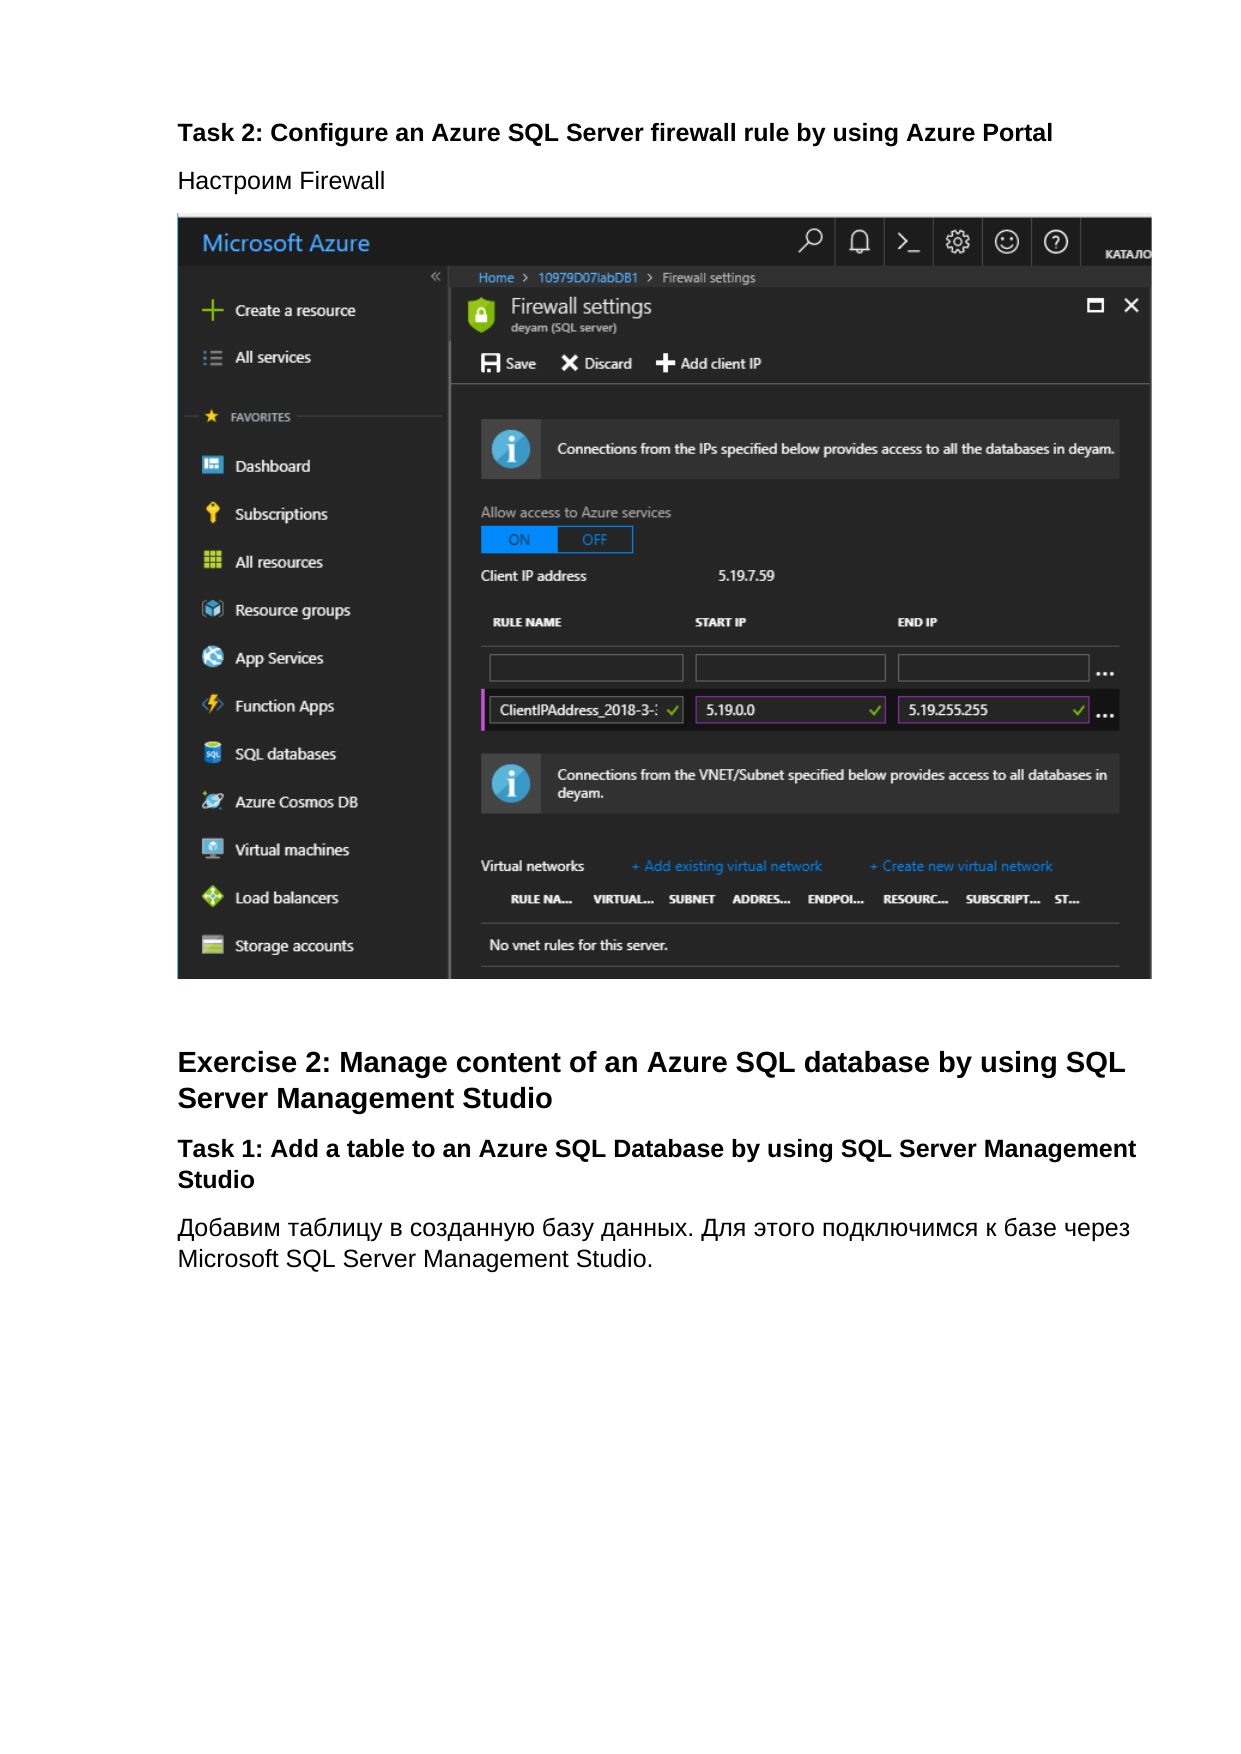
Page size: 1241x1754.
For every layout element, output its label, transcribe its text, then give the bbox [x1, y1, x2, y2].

picture [177, 213, 1152, 979]
text Task 2: Configure an Azure SQL Server firewall rule by using Azure Portal [177, 118, 1152, 147]
text Настроим Firewall [177, 166, 1152, 194]
text Exercise 2: Manage content of an Azure SQL database by using SQL Server Management Studio [177, 1045, 1152, 1115]
text Добавим таблицу в созданную базу данных. Для этого подключимся к базе через Microsoft SQL Server Management Studio. [177, 1213, 1152, 1273]
text Task 1: Add a table to an Azure SQL Database by using SQL Server Management Studio [177, 1134, 1152, 1194]
